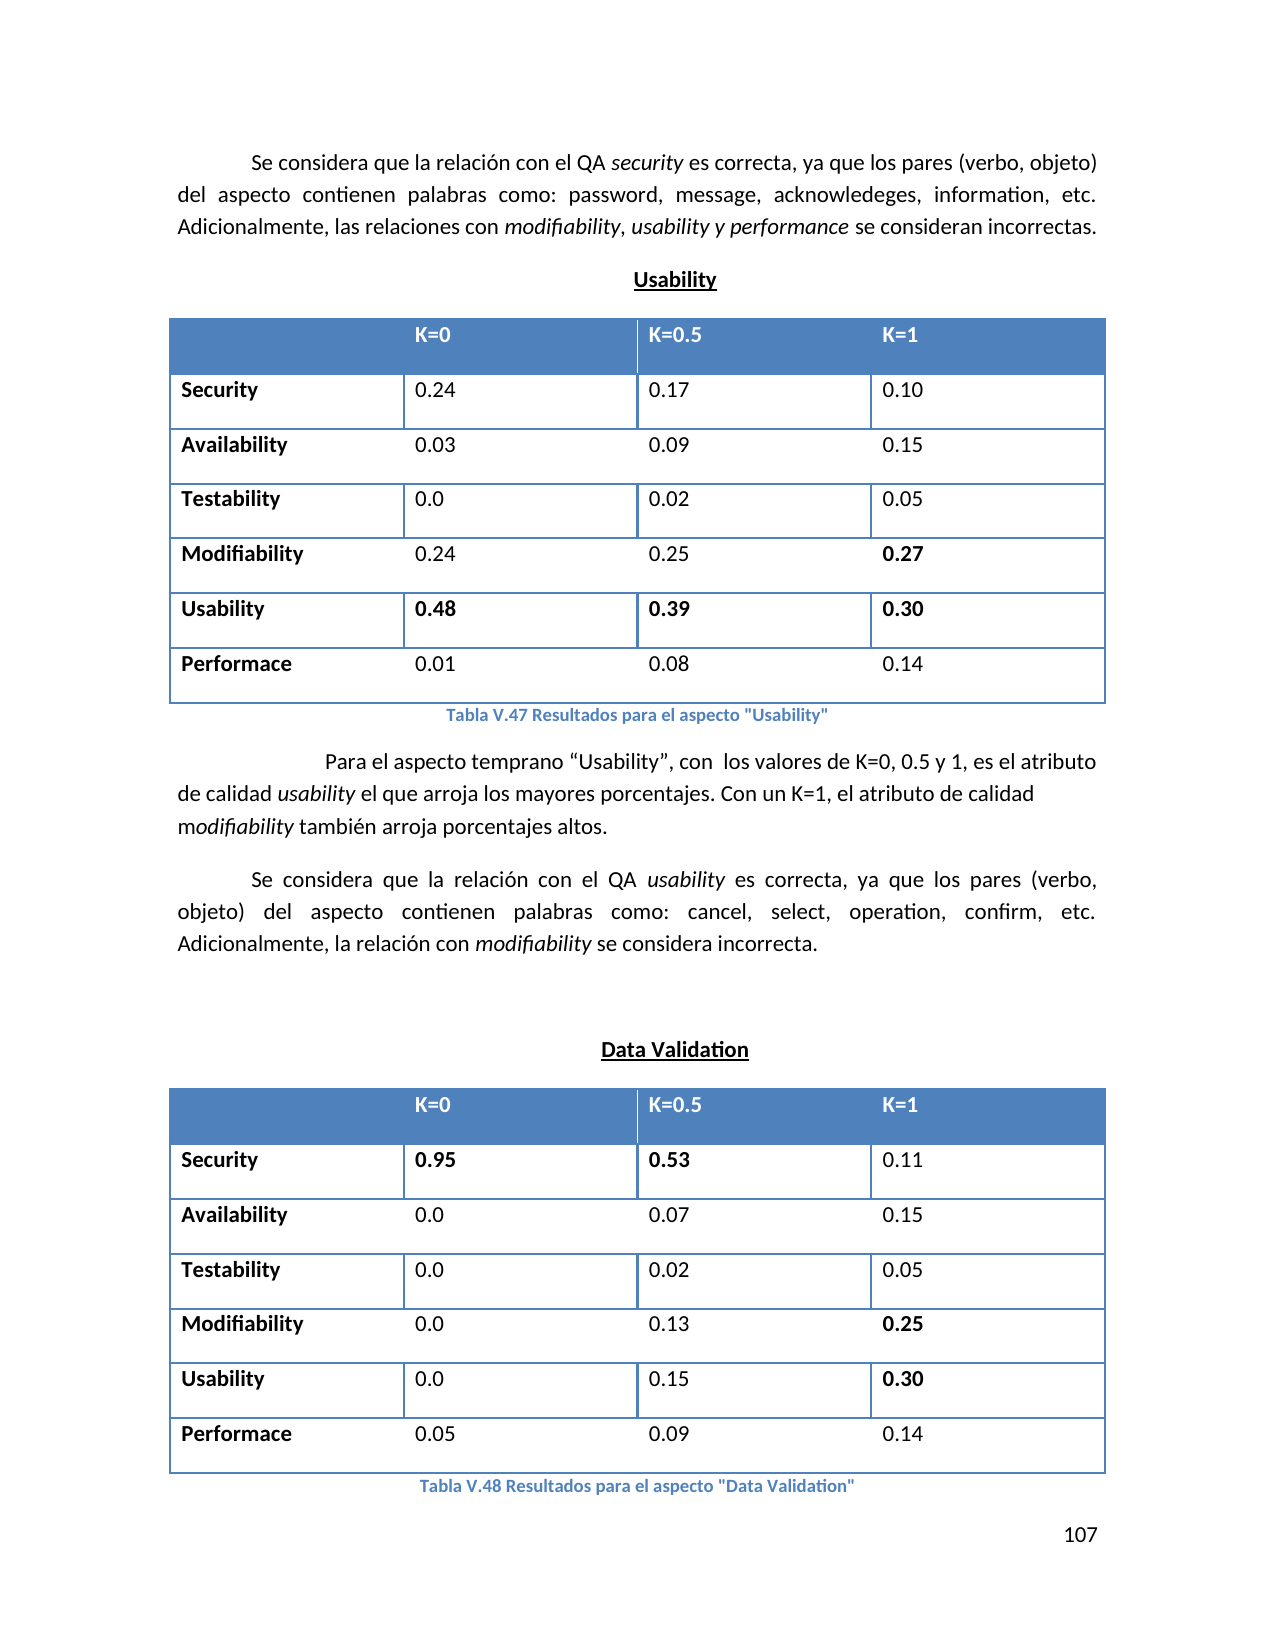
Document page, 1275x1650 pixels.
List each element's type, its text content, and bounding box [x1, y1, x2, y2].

table_cell Usability [171, 594, 403, 647]
table_cell 0.02 [639, 1255, 870, 1307]
table_header K=0 [404, 320, 637, 373]
table_header K=1 [871, 320, 1104, 373]
table_cell 0.25 [638, 539, 871, 592]
table_cell Testability [171, 485, 403, 537]
table_cell 0.25 [871, 1310, 1104, 1362]
table_header K=0.5 [638, 320, 871, 373]
table_cell 0.17 [639, 375, 870, 428]
table_cell 0.39 [639, 594, 870, 647]
text Se considera que la relación con el QA usability es correcta, ya que los pares (verbo, objeto) del aspecto contienen palabras como: cancel, select, operation, confirm, etc. Adicionalmente, la relación con modifiability se considera incorrecta. [177, 865, 1098, 957]
table_cell Availability [171, 1200, 404, 1253]
table_cell 0.95 [405, 1145, 636, 1198]
table_cell Modifiability [171, 1310, 404, 1362]
table_cell 0.15 [639, 1364, 870, 1417]
text Para el aspecto temprano “Usability”, con los valores de K=0, 0.5 y 1, es el atributo de calidad usability el que arroja los mayores porcentajes. Con un K=1, el atributo de calidad modifiability también arroja porcentajes altos. [177, 747, 1098, 840]
table_cell 0.08 [638, 649, 871, 702]
table_header K=1 [871, 1090, 1104, 1143]
table_cell 0.15 [871, 1200, 1104, 1253]
table_cell Performace [171, 649, 404, 702]
table_cell Testability [171, 1255, 403, 1307]
table_cell 0.0 [404, 1200, 637, 1253]
table_cell 0.03 [404, 430, 637, 482]
table_header [171, 1090, 404, 1143]
table_cell Usability [171, 1364, 403, 1417]
table_cell 0.09 [638, 430, 871, 482]
table_cell 0.01 [404, 649, 637, 702]
table_cell 0.0 [405, 1255, 636, 1307]
table_cell 0.27 [871, 539, 1104, 592]
table_cell Performace [171, 1419, 404, 1472]
table_cell 0.02 [639, 485, 870, 537]
table_header K=0.5 [638, 1090, 871, 1143]
table_cell 0.0 [405, 1364, 636, 1417]
table_cell 0.05 [872, 485, 1104, 537]
text Se considera que la relación con el QA security es correcta, ya que los pares (verbo, objeto) del aspecto contienen palabras como: password, message, acknowledeges, information, etc. Adicionalmente, las relaciones con modifiability, usability y performance se consideran incorrectas. [177, 148, 1098, 240]
table_cell 0.14 [871, 649, 1104, 702]
table_cell Availability [171, 430, 404, 482]
table_cell 0.48 [405, 594, 636, 647]
table_cell 0.0 [405, 485, 636, 537]
table_cell Security [171, 1145, 403, 1198]
table_cell 0.05 [404, 1419, 637, 1472]
list Usability [252, 265, 1098, 293]
table_cell 0.15 [871, 430, 1104, 482]
table_header K=0 [404, 1090, 637, 1143]
table_cell 0.24 [404, 539, 637, 592]
table_cell 0.30 [872, 1364, 1104, 1417]
table_cell 0.13 [638, 1310, 871, 1362]
table_cell 0.09 [638, 1419, 871, 1472]
table_header [171, 320, 404, 373]
table_cell 0.24 [405, 375, 636, 428]
table_cell 0.11 [872, 1145, 1104, 1198]
table_cell Security [171, 375, 403, 428]
table_cell 0.0 [404, 1310, 637, 1362]
table_cell 0.07 [638, 1200, 871, 1253]
table_cell Modifiability [171, 539, 404, 592]
table_cell 0.53 [639, 1145, 870, 1198]
table_cell 0.05 [872, 1255, 1104, 1307]
table_cell 0.10 [872, 375, 1104, 428]
table_cell 0.14 [871, 1419, 1104, 1472]
table_cell 0.30 [872, 594, 1104, 647]
list Data Validation [252, 1035, 1098, 1063]
